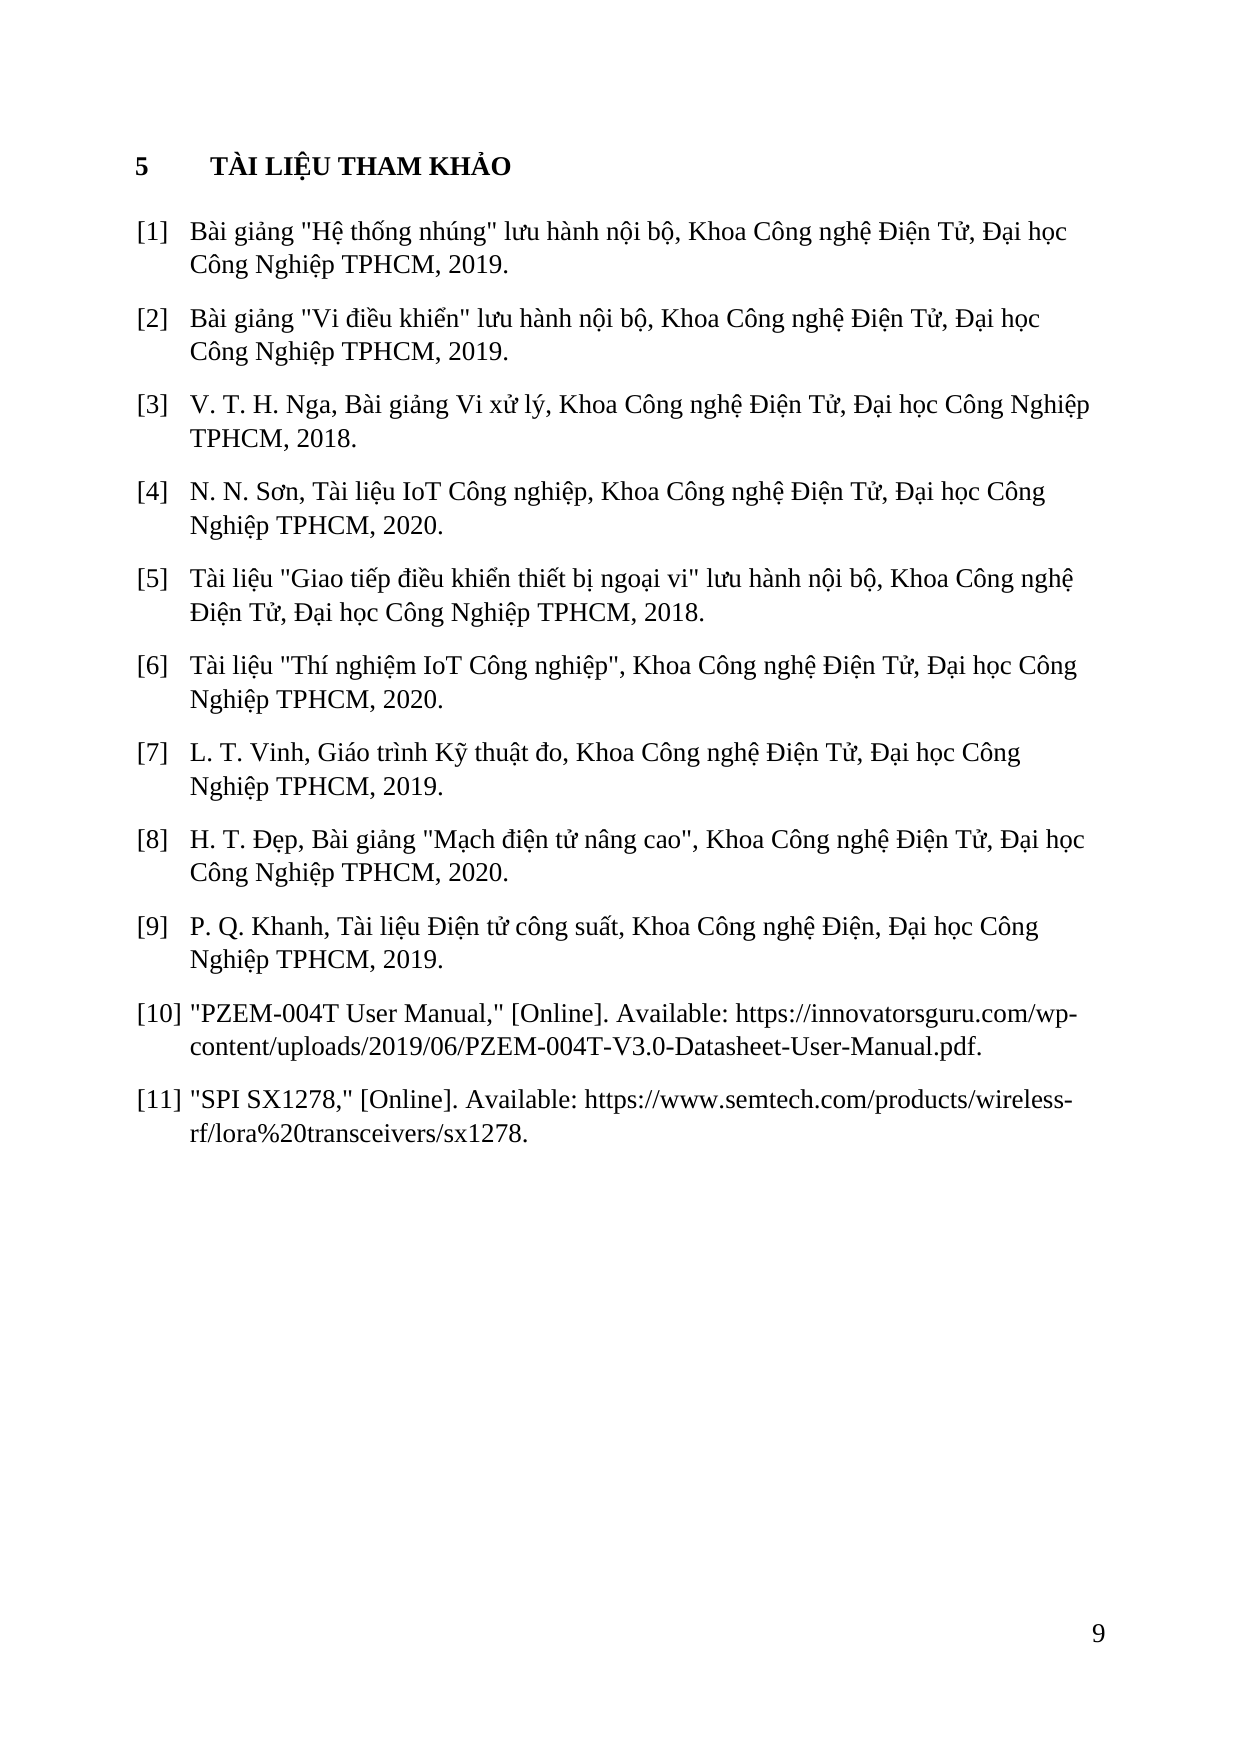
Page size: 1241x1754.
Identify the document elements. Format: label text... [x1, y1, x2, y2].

table_cell N. N. Sơn, Tài liệu IoT Công nghiệp, Khoa Công nghệ Điện Tử, Đại học Công Nghiệp TPHCM, 2020. [188, 474, 1105, 561]
table_header Bài giảng "Hệ thống nhúng" lưu hành nội bộ, Khoa Công nghệ Điện Tử, Đại học Công Nghiệp TPHCM, 2019. [188, 213, 1105, 300]
table_cell "PZEM-004T User Manual," [Online]. Available: https://innovatorsguru.com/wp-content/uploads/2019/06/PZEM-004T-V3.0-Datasheet-User-Manual.pdf. [188, 995, 1105, 1082]
table_cell Tài liệu "Giao tiếp điều khiển thiết bị ngoại vi" lưu hành nội bộ, Khoa Công nghệ Điện Tử, Đại học Công Nghiệp TPHCM, 2018. [188, 561, 1105, 648]
table_cell [5] [135, 561, 188, 648]
table_cell [10] [135, 995, 188, 1082]
table_cell L. T. Vinh, Giáo trình Kỹ thuật đo, Khoa Công nghệ Điện Tử, Đại học Công Nghiệp TPHCM, 2019. [188, 735, 1105, 821]
table_cell H. T. Đẹp, Bài giảng "Mạch điện tử nâng cao", Khoa Công nghệ Điện Tử, Đại học Công Nghiệp TPHCM, 2020. [188, 821, 1105, 908]
table_cell Tài liệu "Thí nghiệm IoT Công nghiệp", Khoa Công nghệ Điện Tử, Đại học Công Nghiệp TPHCM, 2020. [188, 648, 1105, 734]
table_cell "SPI SX1278," [Online]. Available: https://www.semtech.com/products/wireless-rf/lora%20transceivers/sx1278. [188, 1082, 1105, 1169]
table_cell [11] [135, 1082, 188, 1169]
table_cell [4] [135, 474, 188, 561]
table_cell V. T. H. Nga, Bài giảng Vi xử lý, Khoa Công nghệ Điện Tử, Đại học Công Nghiệp TPHCM, 2018. [188, 387, 1105, 474]
text 5 TÀI LIỆU THAM KHẢO [135, 150, 1105, 181]
table_cell P. Q. Khanh, Tài liệu Điện tử công suất, Khoa Công nghệ Điện, Đại học Công Nghiệp TPHCM, 2019. [188, 908, 1105, 995]
table_cell [2] [135, 300, 188, 387]
table_cell [8] [135, 821, 188, 908]
table_cell [3] [135, 387, 188, 474]
table_header [1] [135, 213, 188, 300]
table_cell [9] [135, 908, 188, 995]
table_cell Bài giảng "Vi điều khiển" lưu hành nội bộ, Khoa Công nghệ Điện Tử, Đại học Công Nghiệp TPHCM, 2019. [188, 300, 1105, 387]
table_cell [6] [135, 648, 188, 734]
table_cell [7] [135, 735, 188, 821]
